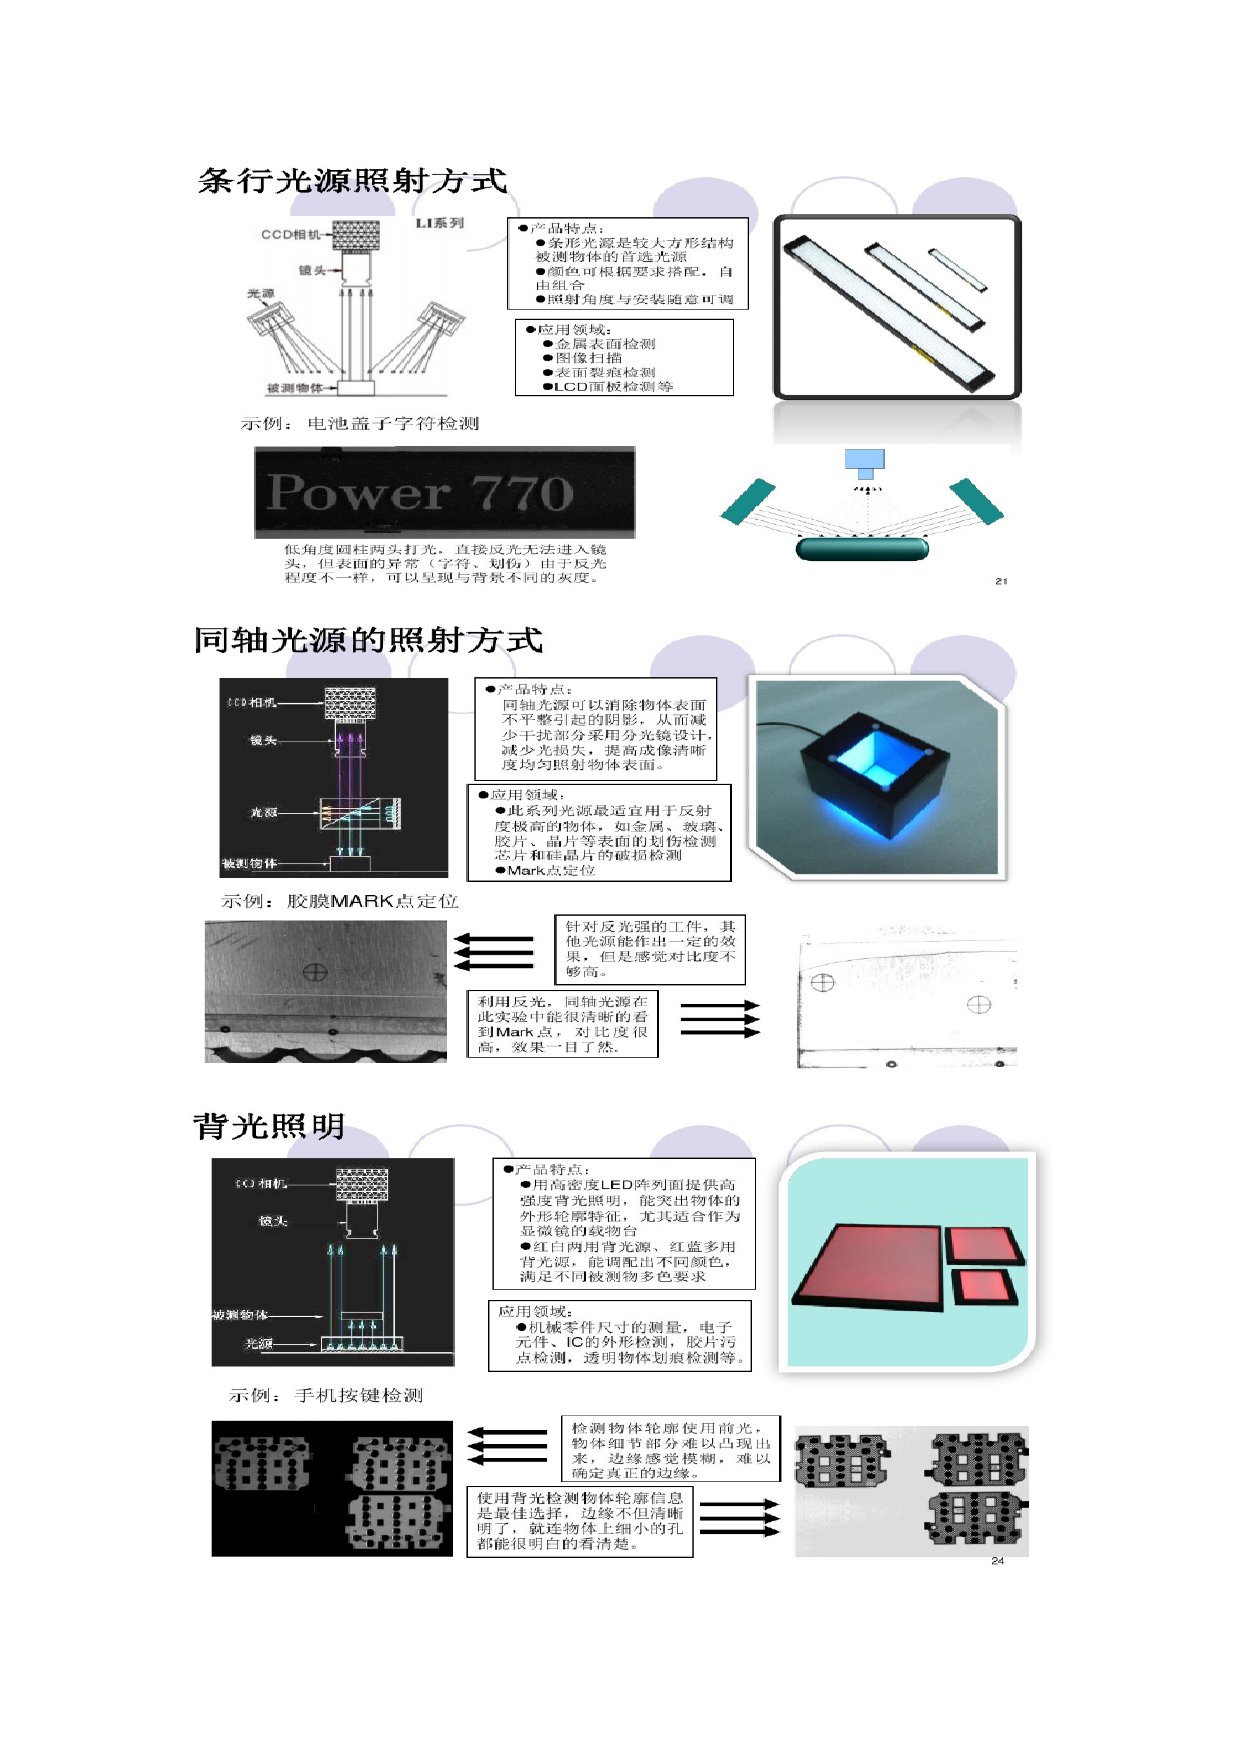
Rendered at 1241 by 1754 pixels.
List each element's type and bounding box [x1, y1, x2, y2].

picture [187, 617, 1053, 1079]
picture [187, 1104, 1053, 1582]
picture [187, 162, 1053, 593]
